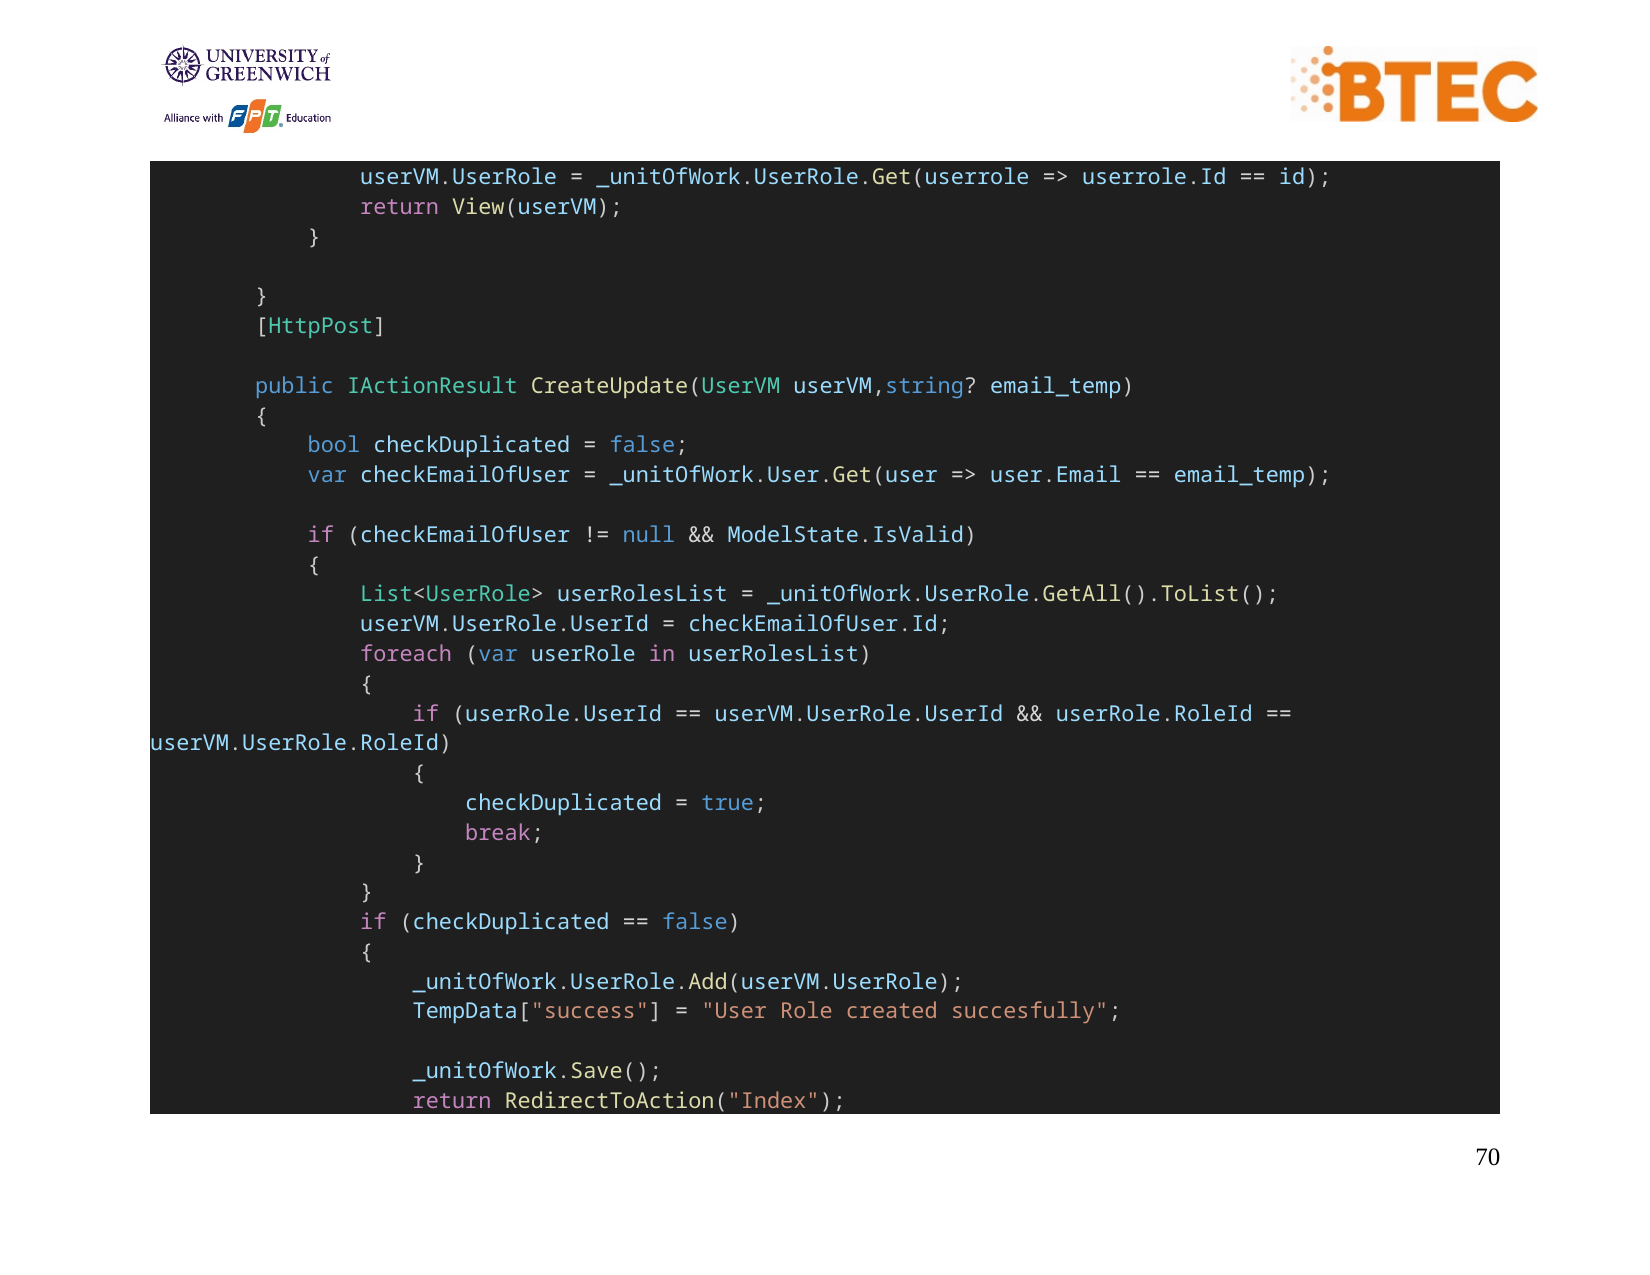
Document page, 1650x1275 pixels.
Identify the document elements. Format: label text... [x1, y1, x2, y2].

text var checkEmailOfUser = _unitOfWork.User.Get(user => user.Email == email_temp); [150, 459, 1500, 489]
picture [150, 32, 343, 144]
text if (userRole.UserId == userVM.UserRole.UserId && userRole.RoleId == userVM.UserRole.RoleId) [150, 697, 1500, 757]
text { [150, 936, 1500, 966]
text foreach (var userRole in userRolesList) [150, 638, 1500, 668]
text { [150, 668, 1500, 697]
text userVM.UserRole = _unitOfWork.UserRole.Get(userrole => userrole.Id == id); [150, 161, 1500, 191]
text public IActionResult CreateUpdate(UserVM userVM,string? email_temp) [150, 370, 1500, 399]
text return View(userVM); [150, 191, 1500, 221]
text { [150, 757, 1500, 787]
text { [150, 399, 1500, 429]
text } [150, 846, 1500, 876]
text bool checkDuplicated = false; [150, 429, 1500, 459]
picture [1290, 46, 1538, 122]
text [HttpPost] [150, 310, 1500, 340]
text } [150, 280, 1500, 310]
text _unitOfWork.UserRole.Add(userVM.UserRole); [150, 966, 1500, 995]
text break; [150, 817, 1500, 846]
text if (checkDuplicated == false) [150, 906, 1500, 936]
text List<UserRole> userRolesList = _unitOfWork.UserRole.GetAll().ToList(); [150, 578, 1500, 608]
text return RedirectToAction("Index"); [150, 1085, 1500, 1114]
text } [150, 221, 1500, 251]
text userVM.UserRole.UserId = checkEmailOfUser.Id; [150, 608, 1500, 638]
text _unitOfWork.Save(); [150, 1055, 1500, 1085]
text if (checkEmailOfUser != null && ModelState.IsValid) [150, 519, 1500, 548]
text TempData["success"] = "User Role created succesfully"; [150, 995, 1500, 1025]
text } [150, 876, 1500, 906]
text checkDuplicated = true; [150, 787, 1500, 817]
text { [150, 548, 1500, 578]
